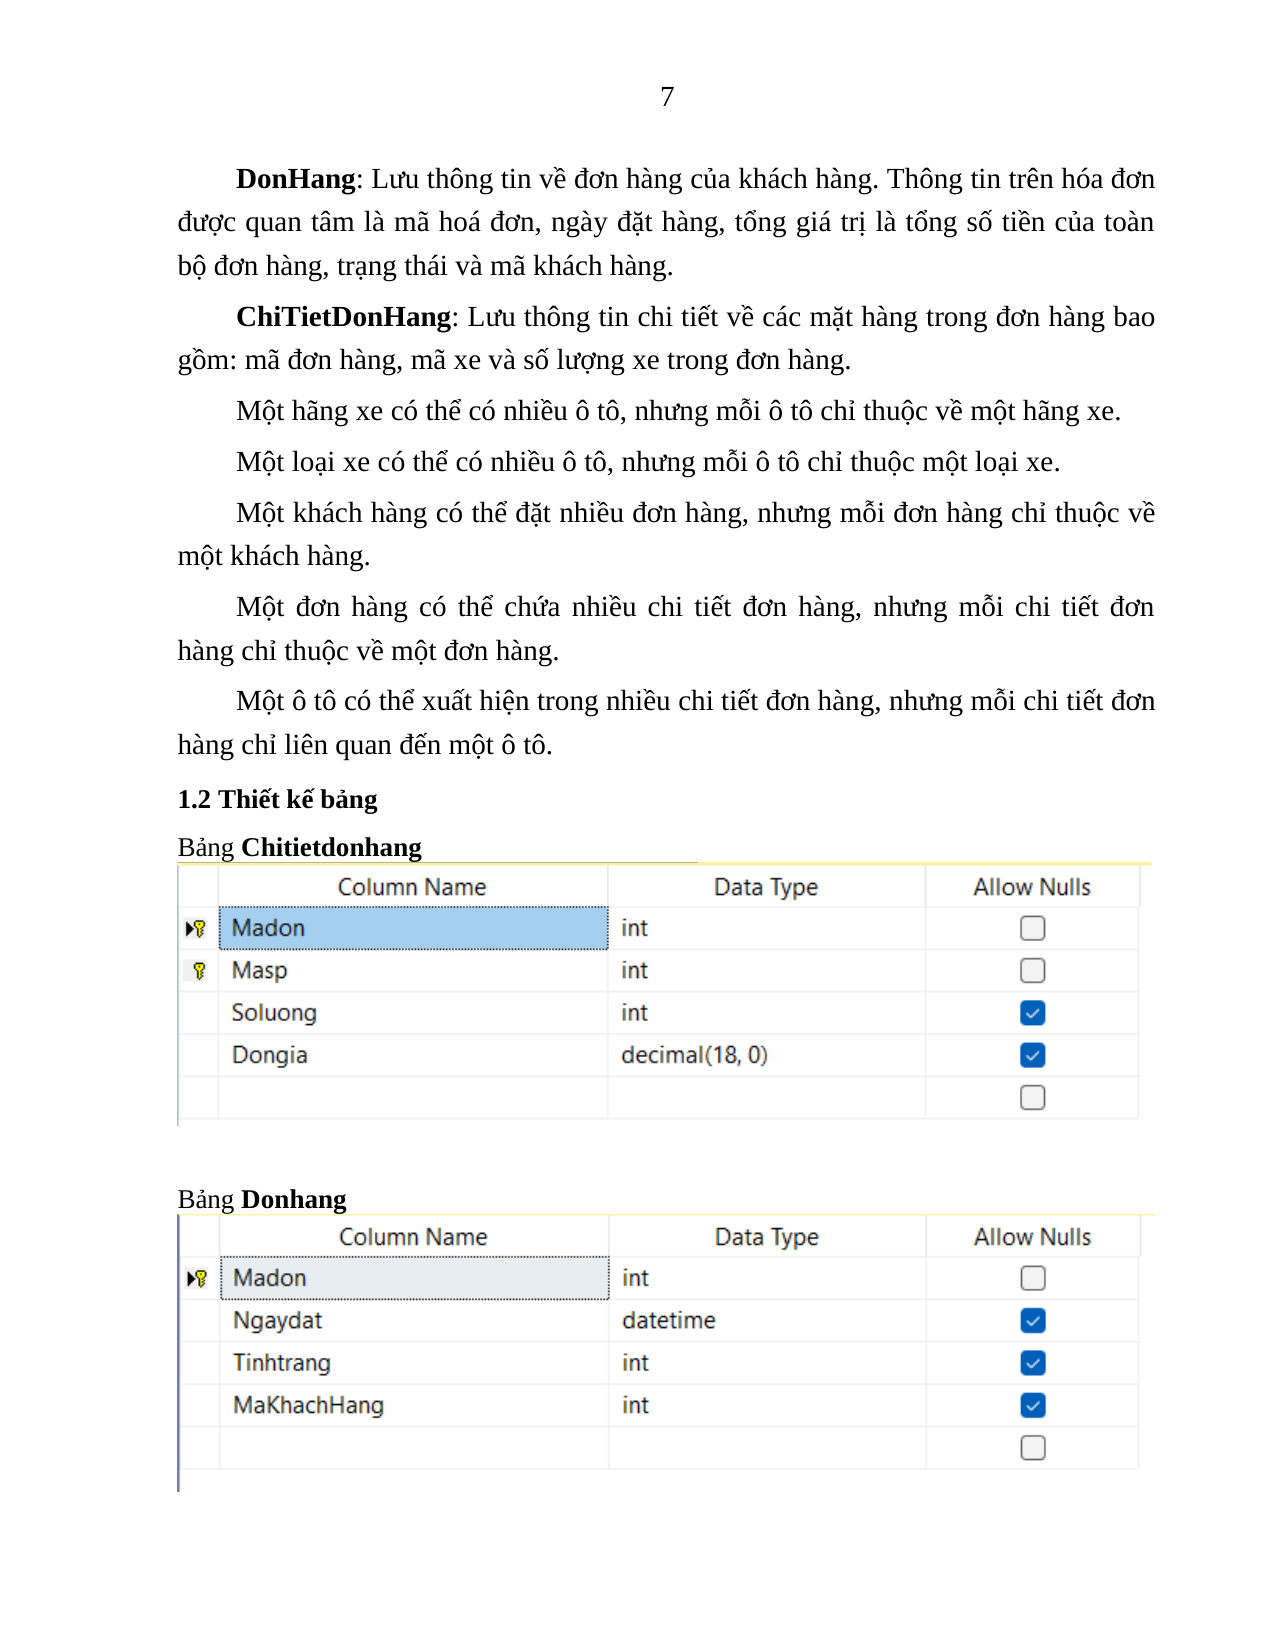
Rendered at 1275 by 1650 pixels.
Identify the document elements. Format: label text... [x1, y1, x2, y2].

text Một đơn hàng có thể chứa nhiều chi tiết đơn hàng, nhưng mỗi chi tiết đơn hàng chỉ thuộc về một đơn hàng. [177, 589, 1157, 666]
picture [177, 862, 1152, 1126]
text Một ô tô có thể xuất hiện trong nhiều chi tiết đơn hàng, nhưng mỗi chi tiết đơn hàng chỉ liên quan đến một ô tô. [177, 683, 1157, 761]
text Một hãng xe có thể có nhiều ô tô, nhưng mỗi ô tô chỉ thuộc về một hãng xe. [177, 393, 1157, 427]
text Bảng Donhang [177, 1183, 1157, 1214]
text Bảng Chitietdonhang [177, 831, 1157, 862]
text Một khách hàng có thể đặt nhiều đơn hàng, nhưng mỗi đơn hàng chỉ thuộc về một khách hàng. [177, 495, 1157, 572]
text DonHang: Lưu thông tin về đơn hàng của khách hàng. Thông tin trên hóa đơn được quan tâm là mã hoá đơn, ngày đặt hàng, tổng giá trị là tổng số tiền của toàn bộ đơn hàng, trạng thái và mã khách hàng. [177, 161, 1157, 281]
subtitle Thiết kế bảng [177, 783, 1157, 814]
picture [177, 1214, 1157, 1492]
text Một loại xe có thể có nhiều ô tô, nhưng mỗi ô tô chỉ thuộc một loại xe. [177, 444, 1157, 477]
text ChiTietDonHang: Lưu thông tin chi tiết về các mặt hàng trong đơn hàng bao gồm: mã đơn hàng, mã xe và số lượng xe trong đơn hàng. [177, 299, 1157, 376]
